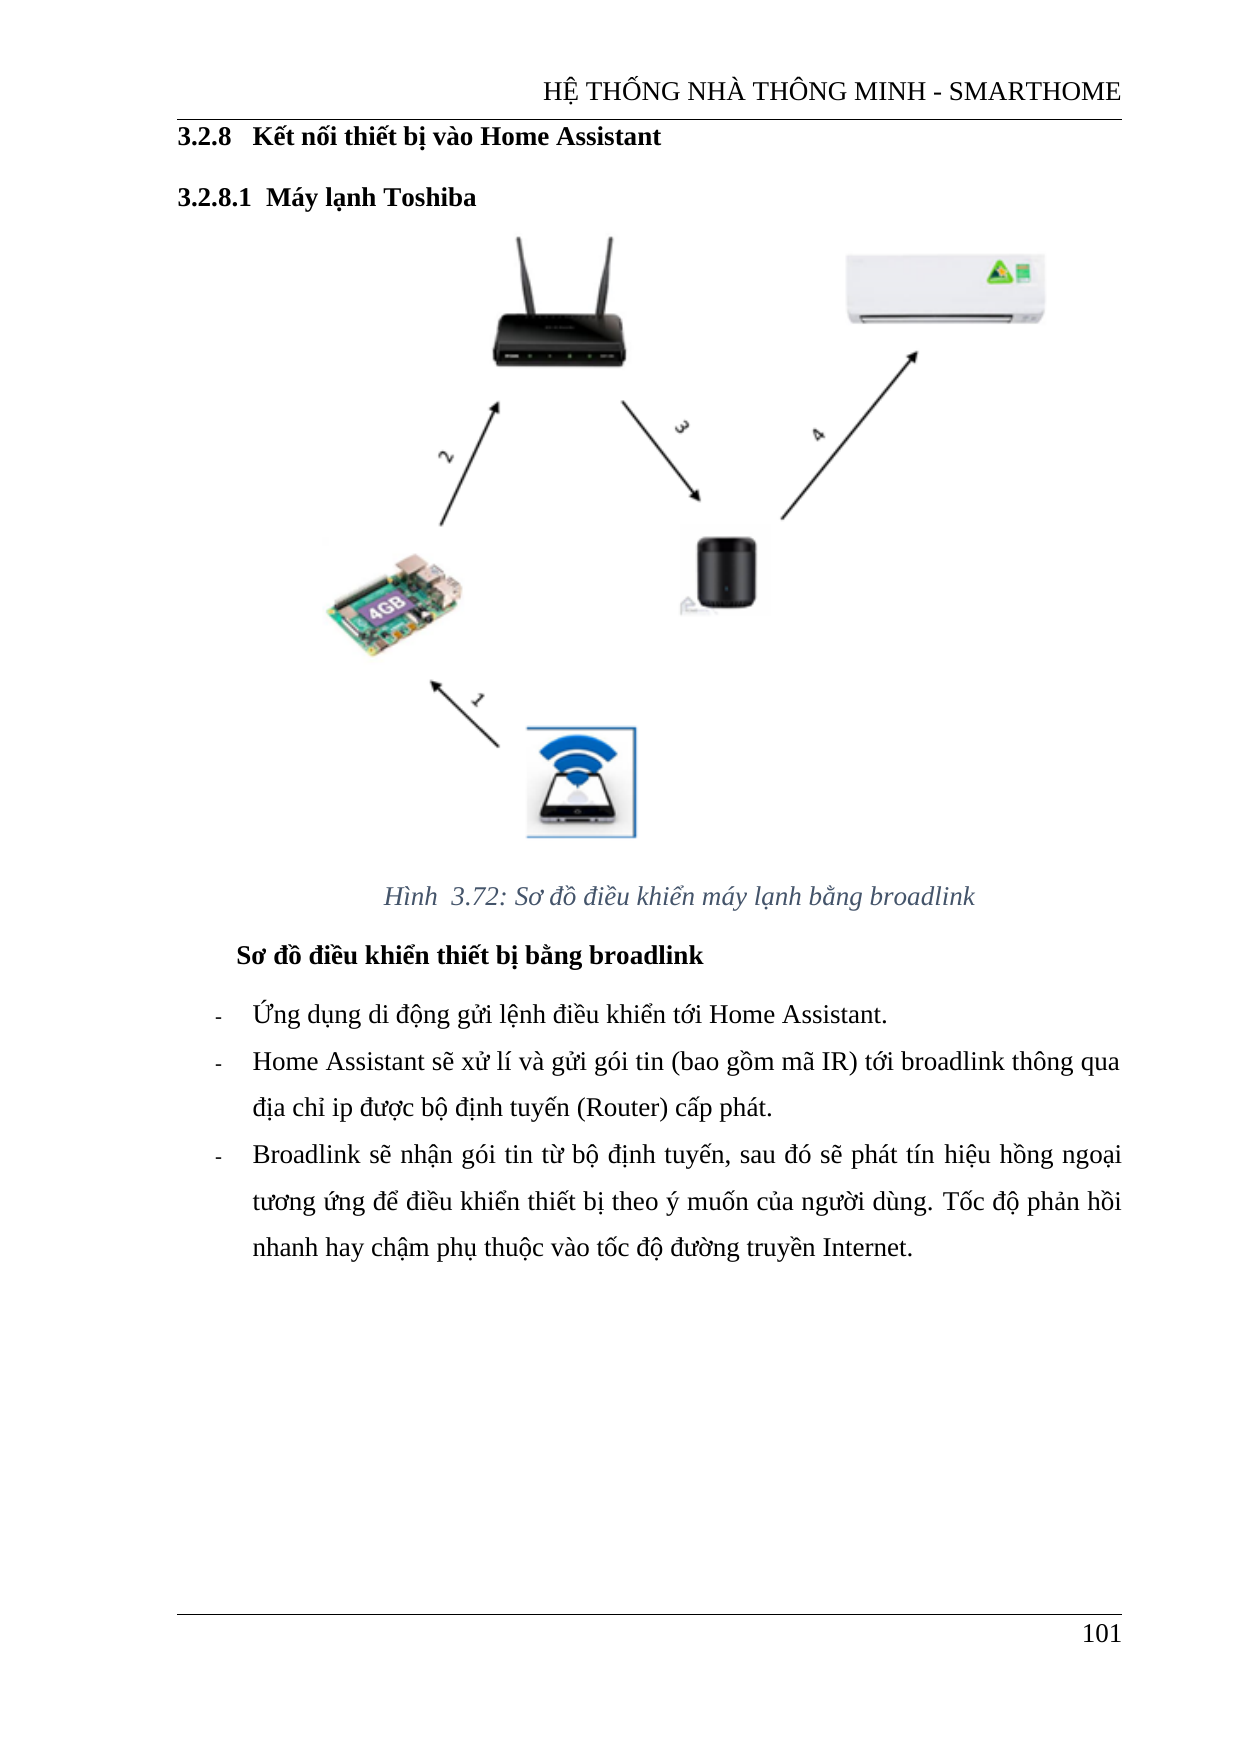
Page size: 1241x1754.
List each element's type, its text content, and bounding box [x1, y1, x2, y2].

subtitle Broadlink sẽ nhận gói tin từ bộ định tuyến, sau đó sẽ phát tín hiệu hồng ngoại tương ứng để điều khiển thiết bị theo ý muốn của người dùng. Tốc độ phản hồi nhanh hay chậm phụ thuộc vào tốc độ đường truyền Internet. [215, 1138, 1122, 1263]
subtitle Kết nối thiết bị vào Home Assistant [177, 120, 1122, 151]
subtitle Máy lạnh Toshiba [177, 181, 1122, 212]
subtitle Home Assistant sẽ xử lí và gửi gói tin (bao gồm mã IR) tới broadlink thông qua địa chỉ ip được bộ định tuyến (Router) cấp phát. [215, 1045, 1122, 1123]
text Sơ đồ điều khiển thiết bị bằng broadlink [177, 939, 1122, 970]
picture [307, 227, 1052, 852]
subtitle Ứng dụng di động gửi lệnh điều khiển tới Home Assistant. [215, 998, 1122, 1029]
